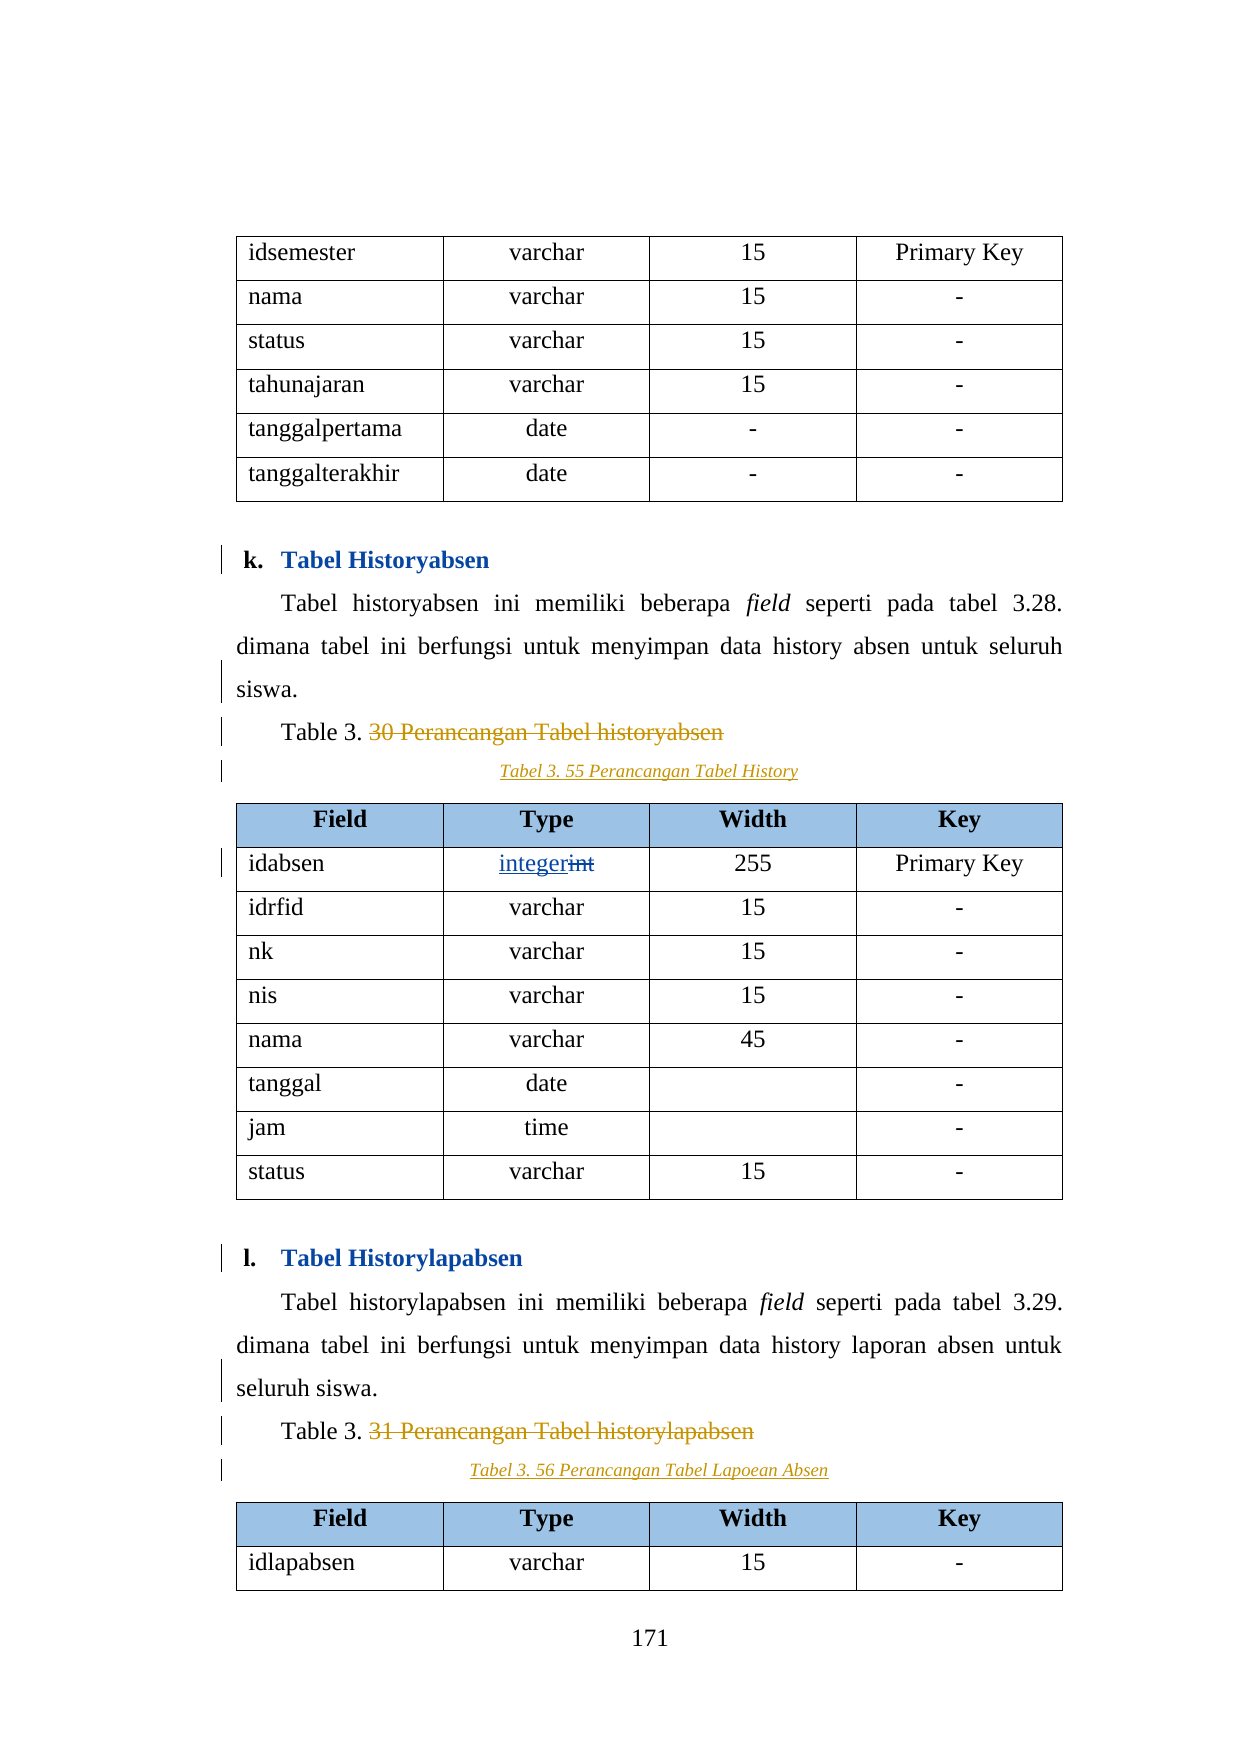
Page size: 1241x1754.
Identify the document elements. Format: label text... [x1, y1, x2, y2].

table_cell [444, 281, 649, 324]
text Tabel historylapabsen ini memiliki beberapa field seperti pada tabel 3.29. dimana tabel ini berfungsi untuk menyimpan data history laporan absen untuk seluruh siswa. [236, 1287, 1063, 1402]
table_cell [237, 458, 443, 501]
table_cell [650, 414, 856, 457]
text Tabel historyabsen ini memiliki beberapa field seperti pada tabel 3.28. dimana tabel ini berfungsi untuk menyimpan data history absen untuk seluruh siswa. [236, 588, 1063, 703]
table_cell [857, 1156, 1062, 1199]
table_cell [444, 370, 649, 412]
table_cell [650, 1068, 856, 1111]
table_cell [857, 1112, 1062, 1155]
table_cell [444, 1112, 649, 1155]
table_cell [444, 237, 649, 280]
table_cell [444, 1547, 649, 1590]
list Tabel Historylapabsen [243, 1243, 1063, 1272]
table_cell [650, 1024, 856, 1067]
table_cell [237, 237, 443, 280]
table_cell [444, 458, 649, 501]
list Tabel Historyabsen [243, 545, 1063, 573]
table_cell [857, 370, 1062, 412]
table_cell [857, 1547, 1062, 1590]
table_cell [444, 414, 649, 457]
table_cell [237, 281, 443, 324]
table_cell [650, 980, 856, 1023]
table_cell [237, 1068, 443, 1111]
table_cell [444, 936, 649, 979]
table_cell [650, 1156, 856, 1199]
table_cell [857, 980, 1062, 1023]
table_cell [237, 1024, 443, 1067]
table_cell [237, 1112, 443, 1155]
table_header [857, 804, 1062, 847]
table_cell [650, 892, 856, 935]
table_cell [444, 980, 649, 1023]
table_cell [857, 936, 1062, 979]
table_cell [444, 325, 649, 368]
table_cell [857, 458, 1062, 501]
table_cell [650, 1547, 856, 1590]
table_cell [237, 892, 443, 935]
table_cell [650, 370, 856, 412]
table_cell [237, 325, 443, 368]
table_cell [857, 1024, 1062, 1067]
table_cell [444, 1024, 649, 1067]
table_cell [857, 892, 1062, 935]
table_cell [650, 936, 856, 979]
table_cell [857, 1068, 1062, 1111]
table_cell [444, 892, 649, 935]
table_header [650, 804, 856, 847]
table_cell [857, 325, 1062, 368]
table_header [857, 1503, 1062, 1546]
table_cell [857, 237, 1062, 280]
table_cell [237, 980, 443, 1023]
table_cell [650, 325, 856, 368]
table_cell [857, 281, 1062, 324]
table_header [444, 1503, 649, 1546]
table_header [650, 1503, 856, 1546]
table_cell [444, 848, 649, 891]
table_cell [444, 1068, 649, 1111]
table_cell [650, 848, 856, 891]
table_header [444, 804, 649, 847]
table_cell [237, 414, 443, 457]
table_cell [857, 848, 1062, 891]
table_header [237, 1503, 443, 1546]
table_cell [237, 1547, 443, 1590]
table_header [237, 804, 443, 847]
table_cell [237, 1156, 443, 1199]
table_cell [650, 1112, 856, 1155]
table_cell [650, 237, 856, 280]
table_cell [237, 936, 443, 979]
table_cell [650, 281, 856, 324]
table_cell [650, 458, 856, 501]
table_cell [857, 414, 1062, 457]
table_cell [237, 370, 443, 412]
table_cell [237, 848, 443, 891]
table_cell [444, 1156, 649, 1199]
